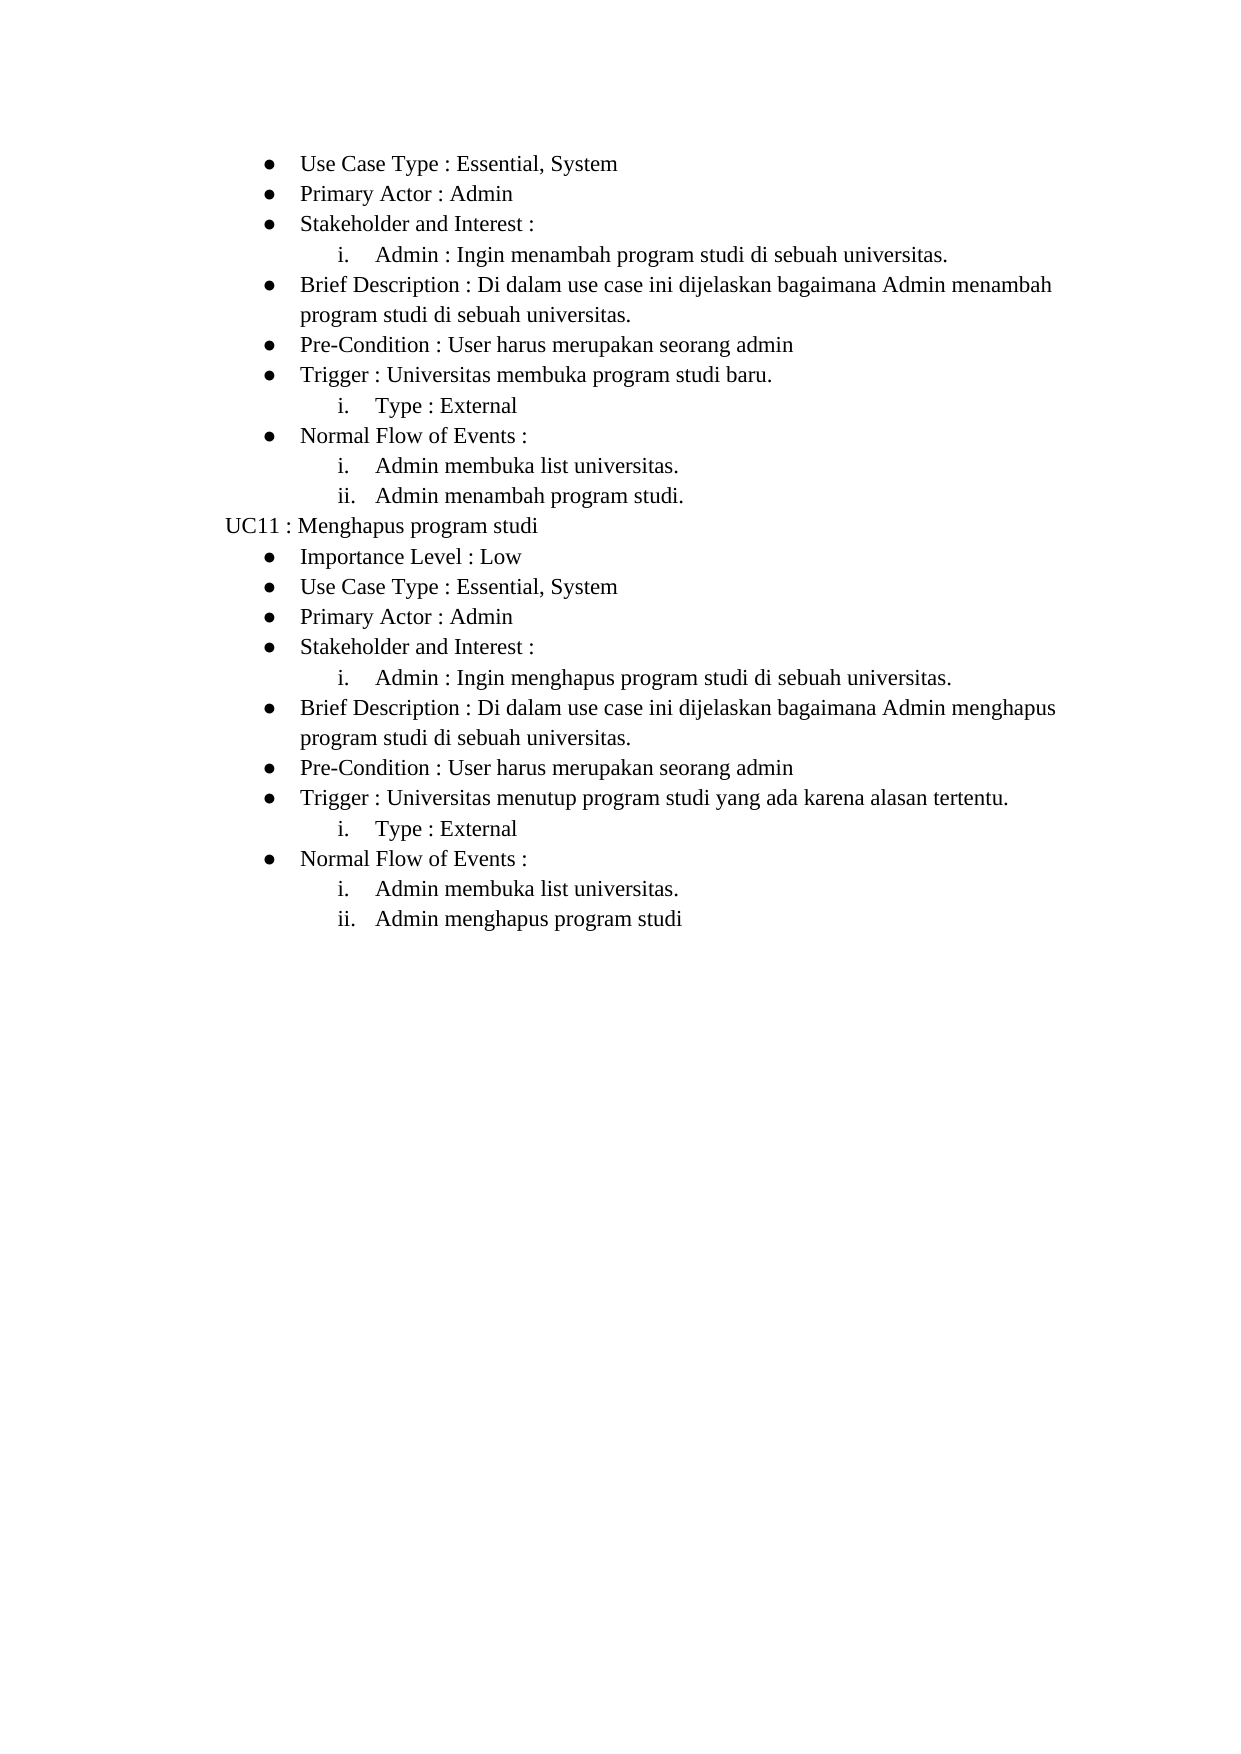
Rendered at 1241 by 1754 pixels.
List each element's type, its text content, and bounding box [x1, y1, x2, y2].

list Use Case Type : Essential, System [262, 150, 1090, 176]
list Primary Actor : Admin [262, 180, 1090, 207]
list Brief Description : Di dalam use case ini dijelaskan bagaimana Admin menambah program studi di sebuah universitas. [262, 271, 1090, 327]
list Type : External [337, 392, 1090, 418]
list Normal Flow of Events : [262, 845, 1090, 871]
list Admin menghapus program studi [337, 905, 1090, 932]
list Primary Actor : Admin [262, 603, 1090, 629]
list Type : External [337, 814, 1090, 841]
list Stakeholder and Interest : [262, 210, 1090, 237]
text UC11 : Menghapus program studi [225, 512, 1090, 539]
list Pre-Condition : User harus merupakan seorang admin [262, 754, 1090, 781]
list Brief Description : Di dalam use case ini dijelaskan bagaimana Admin menghapus program studi di sebuah universitas. [262, 694, 1090, 750]
list Admin : Ingin menghapus program studi di sebuah universitas. [337, 663, 1090, 690]
list Admin : Ingin menambah program studi di sebuah universitas. [337, 241, 1090, 267]
list Use Case Type : Essential, System [262, 573, 1090, 599]
list Importance Level : Low [262, 543, 1090, 569]
list Pre-Condition : User harus merupakan seorang admin [262, 331, 1090, 358]
list Stakeholder and Interest : [262, 633, 1090, 660]
list Trigger : Universitas membuka program studi baru. [262, 361, 1090, 388]
list Normal Flow of Events : [262, 422, 1090, 448]
list Admin menambah program studi. [337, 482, 1090, 509]
list Trigger : Universitas menutup program studi yang ada karena alasan tertentu. [262, 784, 1090, 811]
list Admin membuka list universitas. [337, 452, 1090, 478]
list Admin membuka list universitas. [337, 875, 1090, 901]
